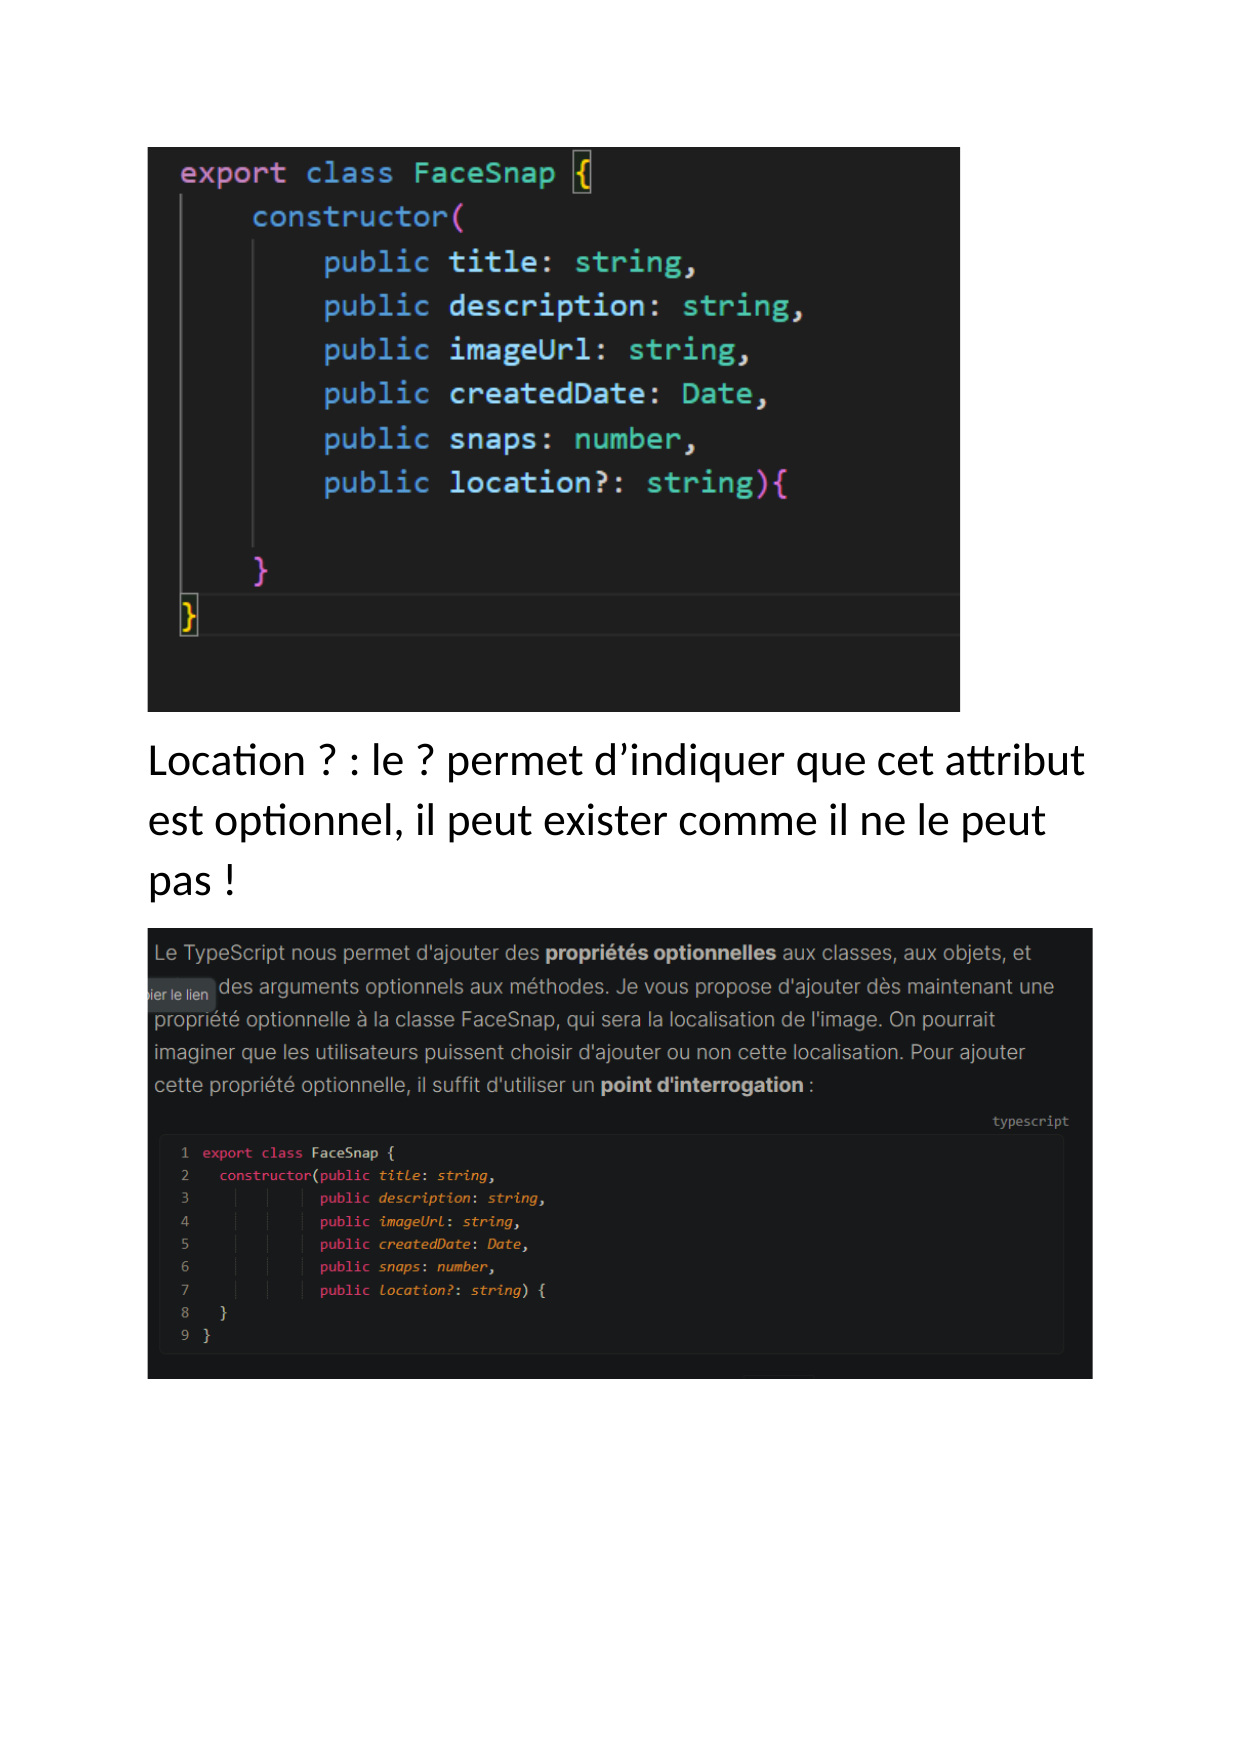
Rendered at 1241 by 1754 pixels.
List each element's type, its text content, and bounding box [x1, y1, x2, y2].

text Location ? : le ? permet d’indiquer que cet attribut est optionnel, il peut exister comme il ne le peut pas ! [148, 731, 1093, 907]
picture [147, 928, 1093, 1379]
picture [147, 147, 961, 712]
